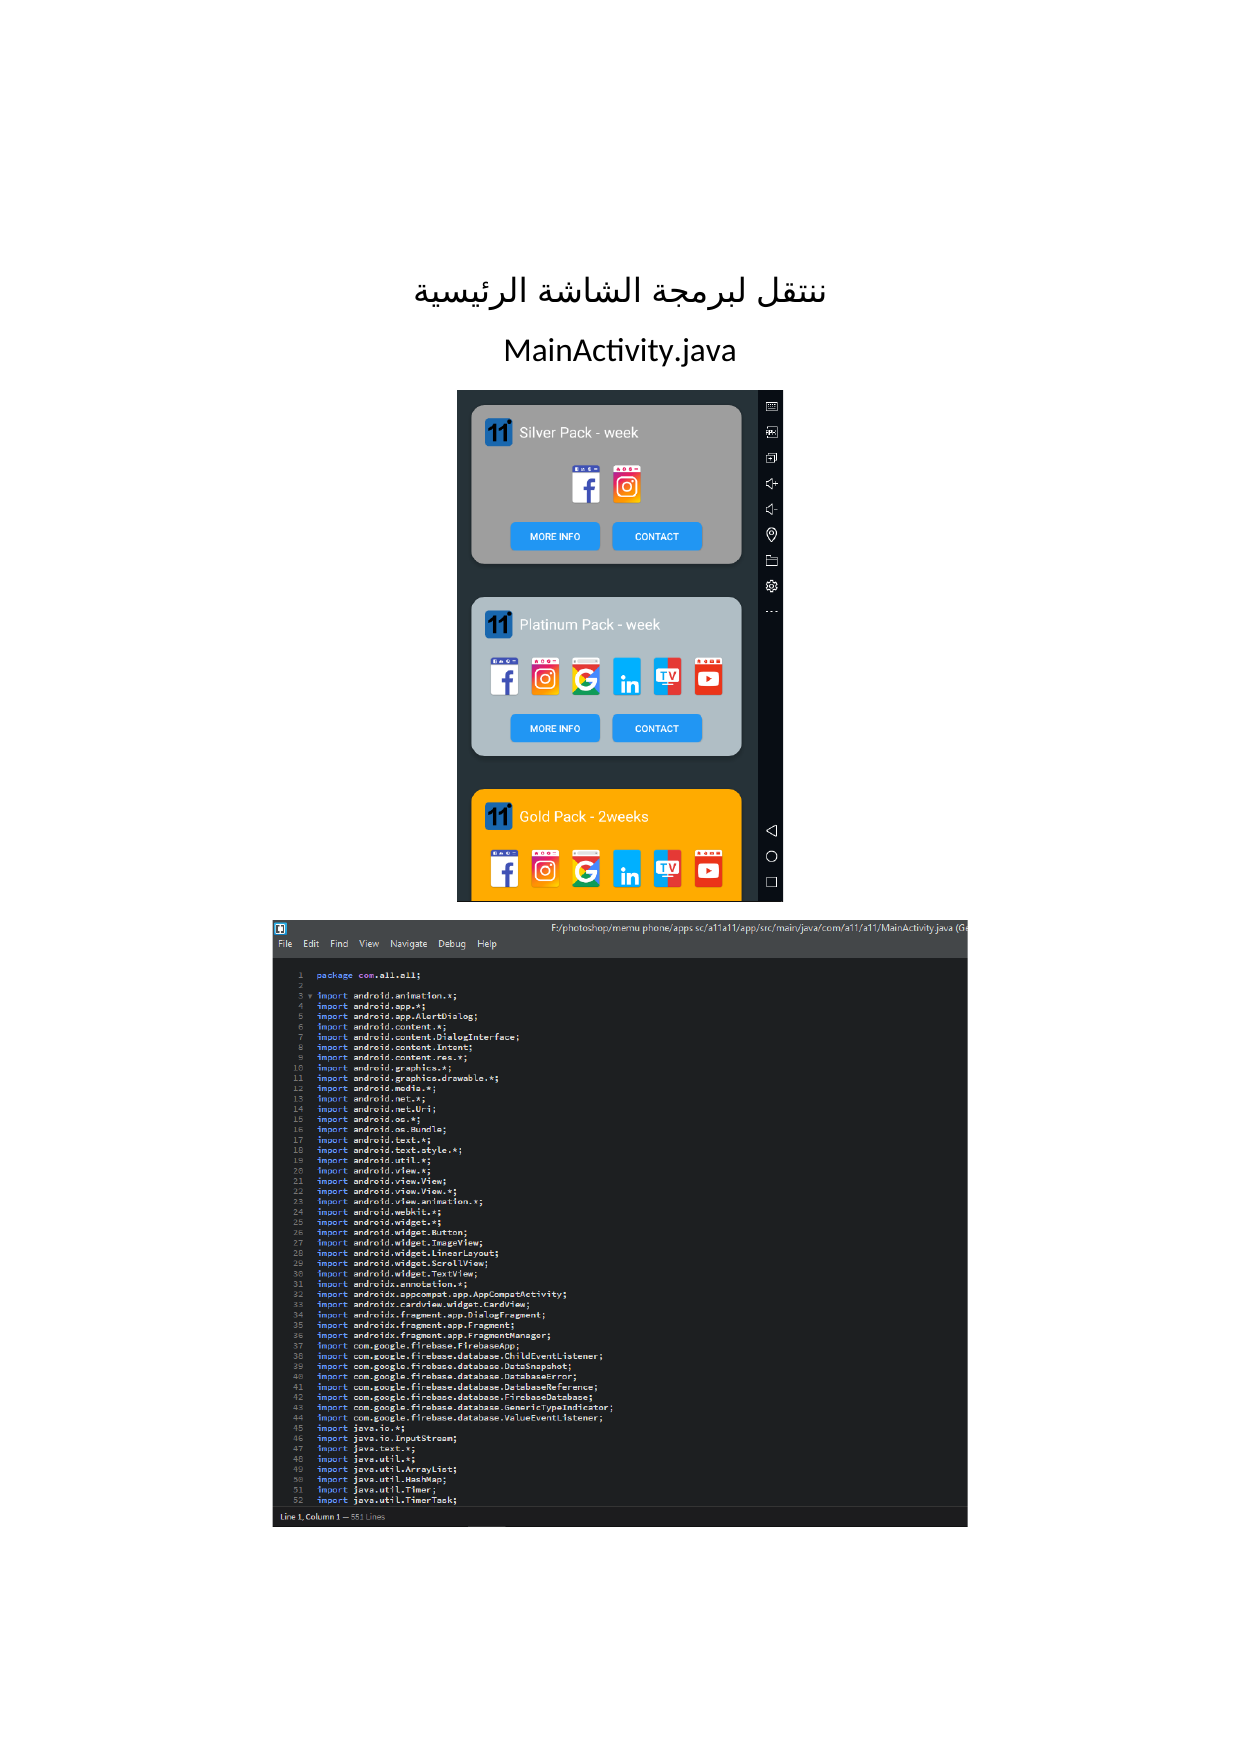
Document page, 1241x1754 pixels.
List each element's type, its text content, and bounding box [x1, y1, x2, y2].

picture [272, 920, 968, 1527]
picture [457, 390, 784, 902]
text ننتقل لبرمجة الشاشة الرئيسية [150, 271, 1090, 310]
text MainActivity.java [150, 329, 1090, 370]
